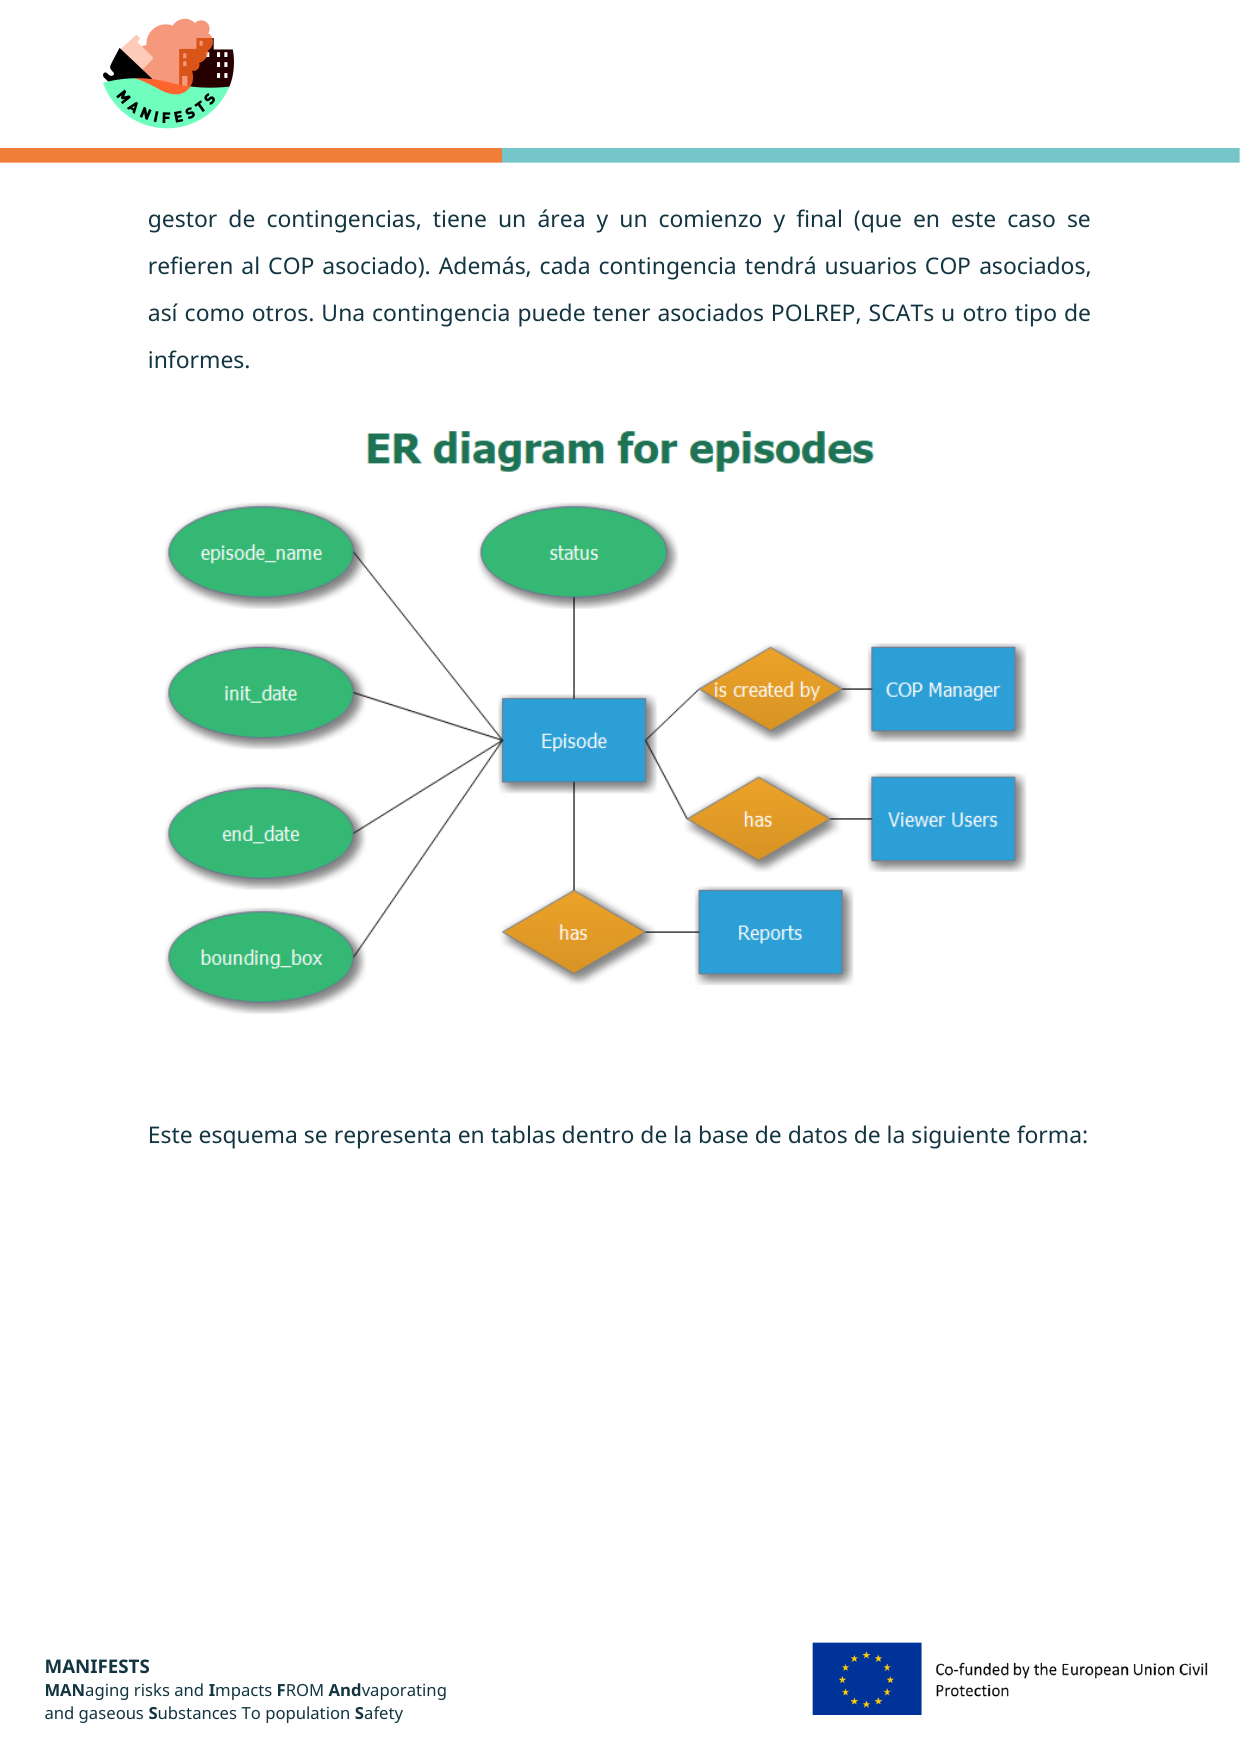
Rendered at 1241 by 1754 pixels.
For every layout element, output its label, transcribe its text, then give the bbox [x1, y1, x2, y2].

picture [147, 411, 1093, 1015]
text Este esquema se representa en tablas dentro de la base de datos de la siguiente forma: [148, 1119, 1092, 1150]
picture [94, 0, 239, 144]
picture [811, 1642, 1214, 1715]
